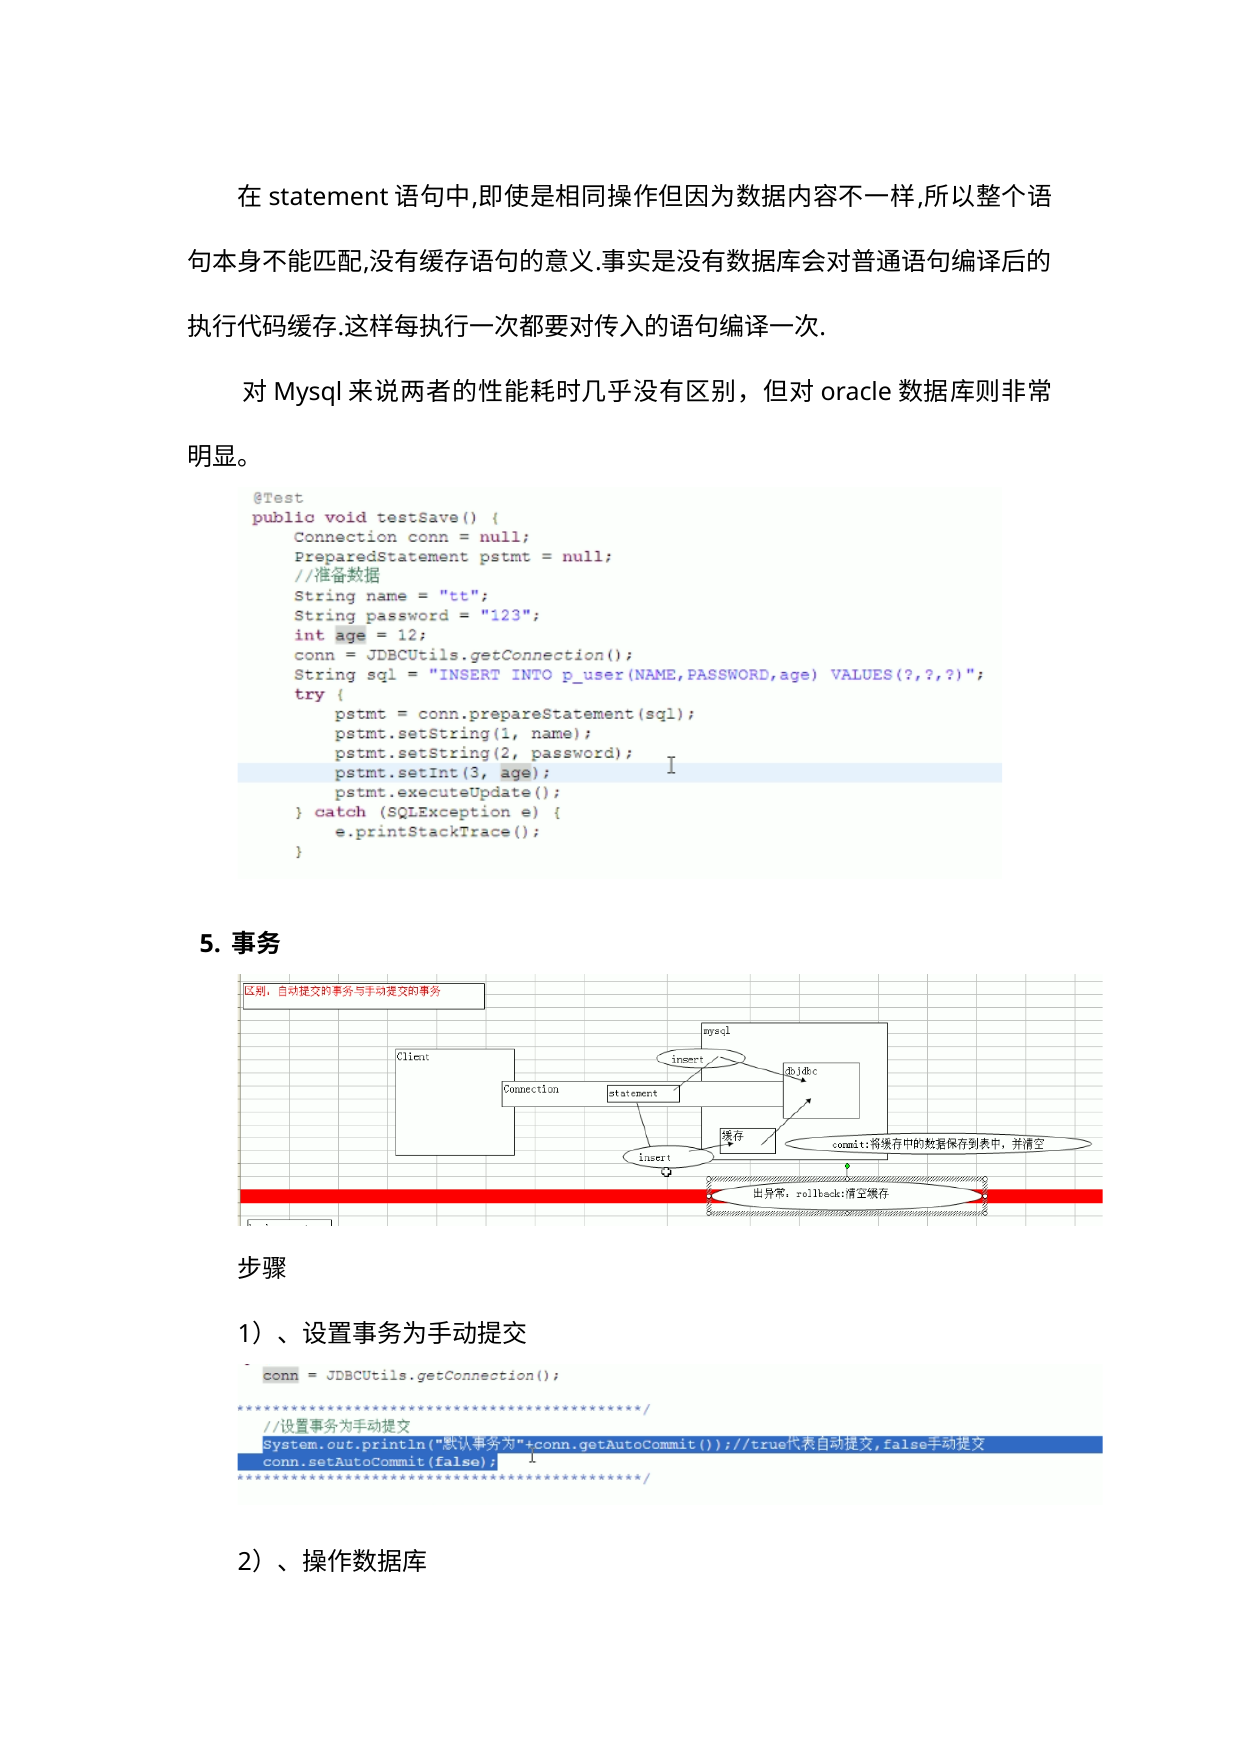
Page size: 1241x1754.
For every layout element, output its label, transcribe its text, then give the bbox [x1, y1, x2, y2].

list 事务 [199, 909, 1053, 974]
text 对Mysql来说两者的性能耗时几乎没有区别，但对oracle数据库则非常明显。 [187, 357, 1053, 487]
text 1）、设置事务为手动提交 [187, 1299, 1053, 1364]
picture [237, 974, 1103, 1226]
text 2）、操作数据库 [187, 1527, 1053, 1592]
picture [237, 487, 1003, 879]
text 步骤 [187, 1234, 1053, 1299]
picture [237, 1364, 1103, 1505]
text 在statement语句中,即使是相同操作但因为数据内容不一样,所以整个语句本身不能匹配,没有缓存语句的意义.事实是没有数据库会对普通语句编译后的执行代码缓存.这样每执行一次都要对传入的语句编译一次. [187, 162, 1053, 357]
